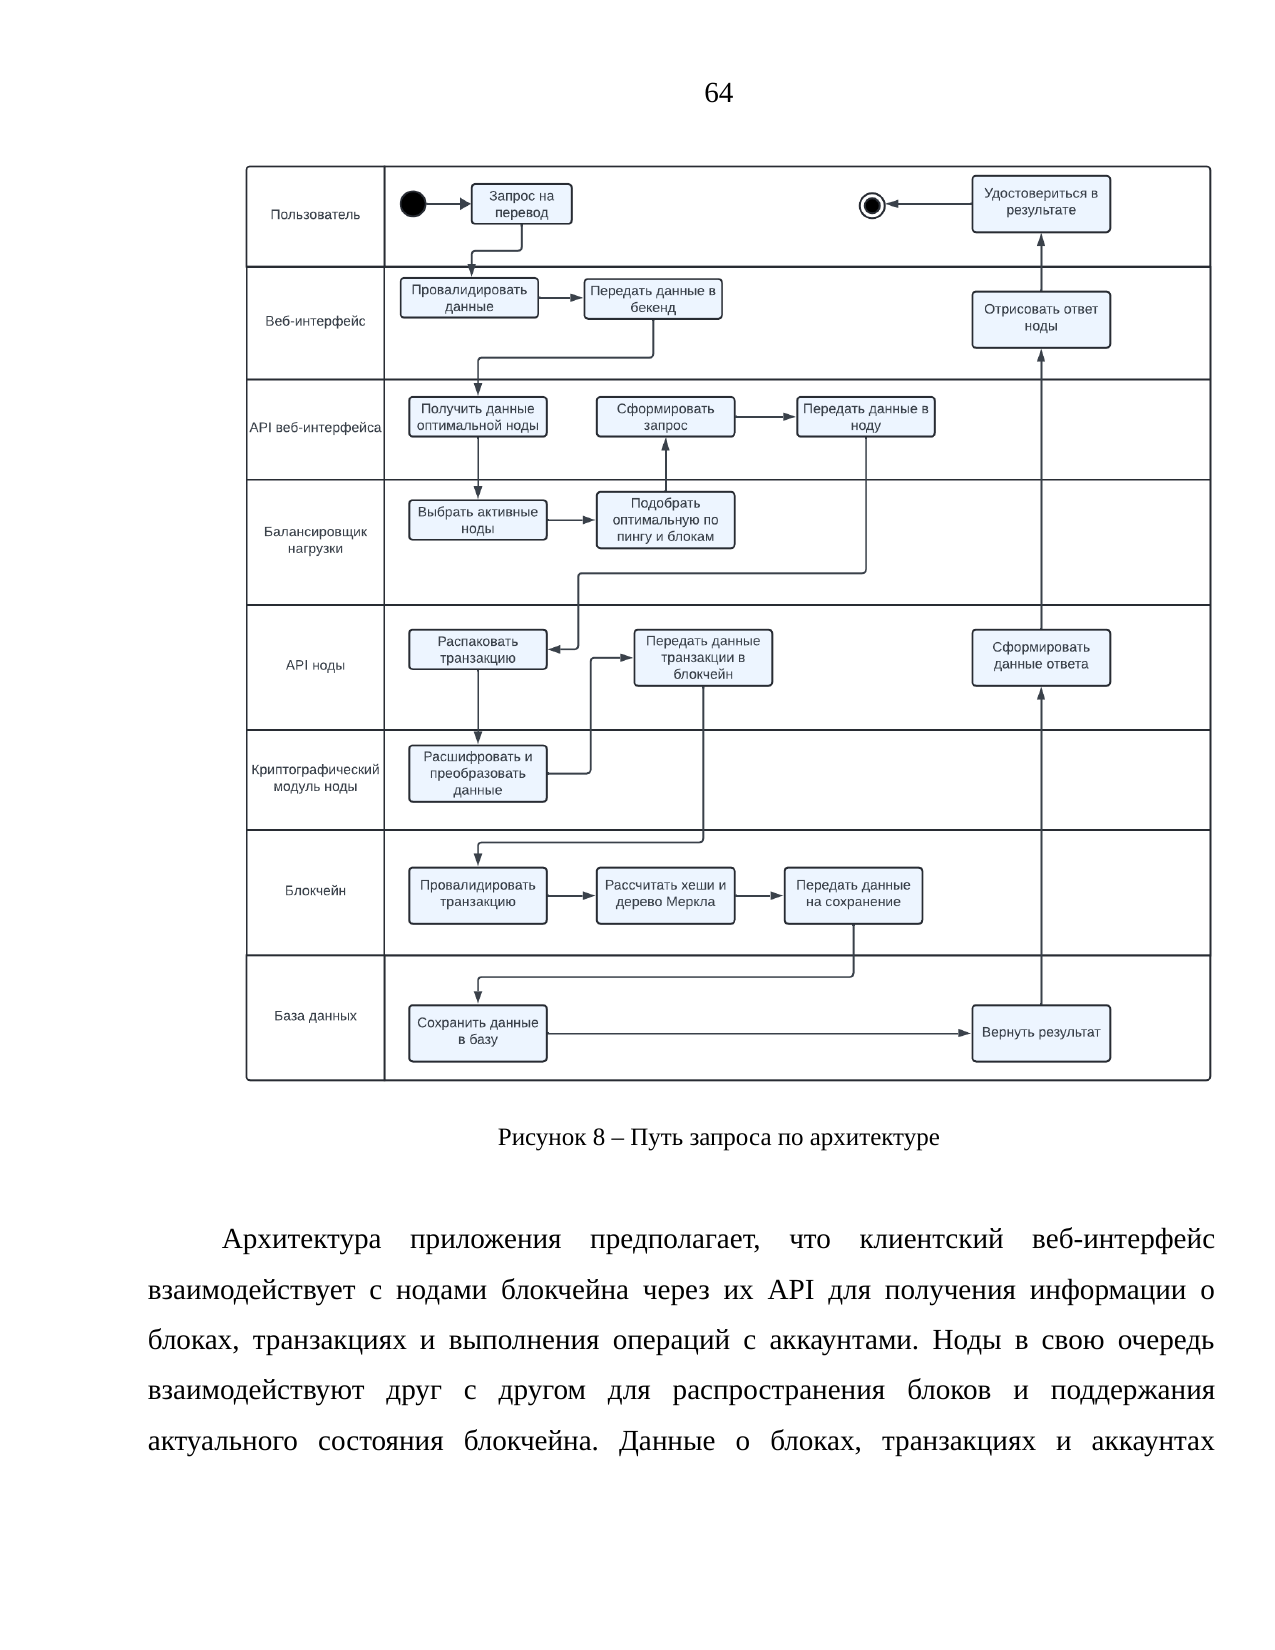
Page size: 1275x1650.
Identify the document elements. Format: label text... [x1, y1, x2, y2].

picture [221, 142, 1235, 1105]
text Рисунок 8 – Путь запроса по архитектуре [148, 1122, 1216, 1150]
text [148, 1222, 1216, 1456]
